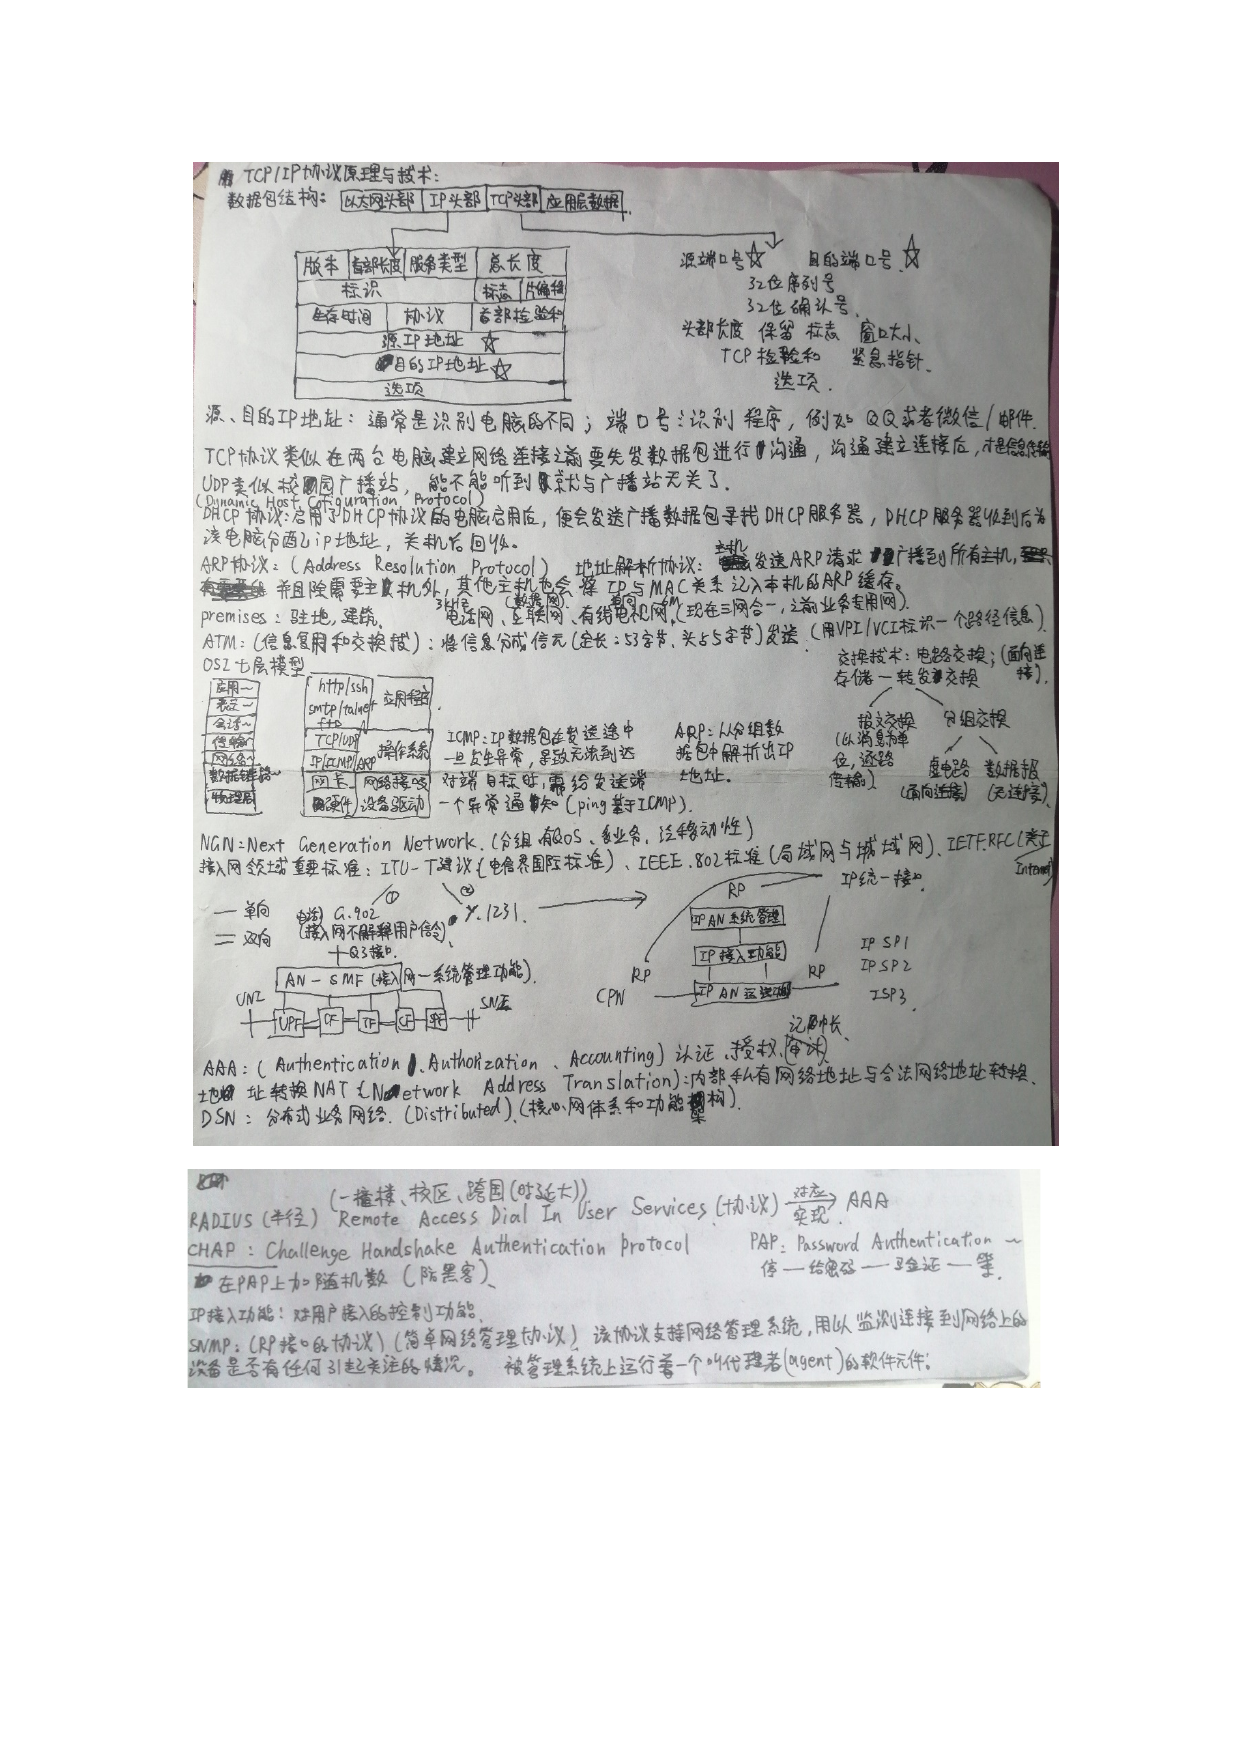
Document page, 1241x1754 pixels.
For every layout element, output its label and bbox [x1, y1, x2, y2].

picture [187, 1169, 1041, 1388]
picture [193, 162, 1059, 1146]
